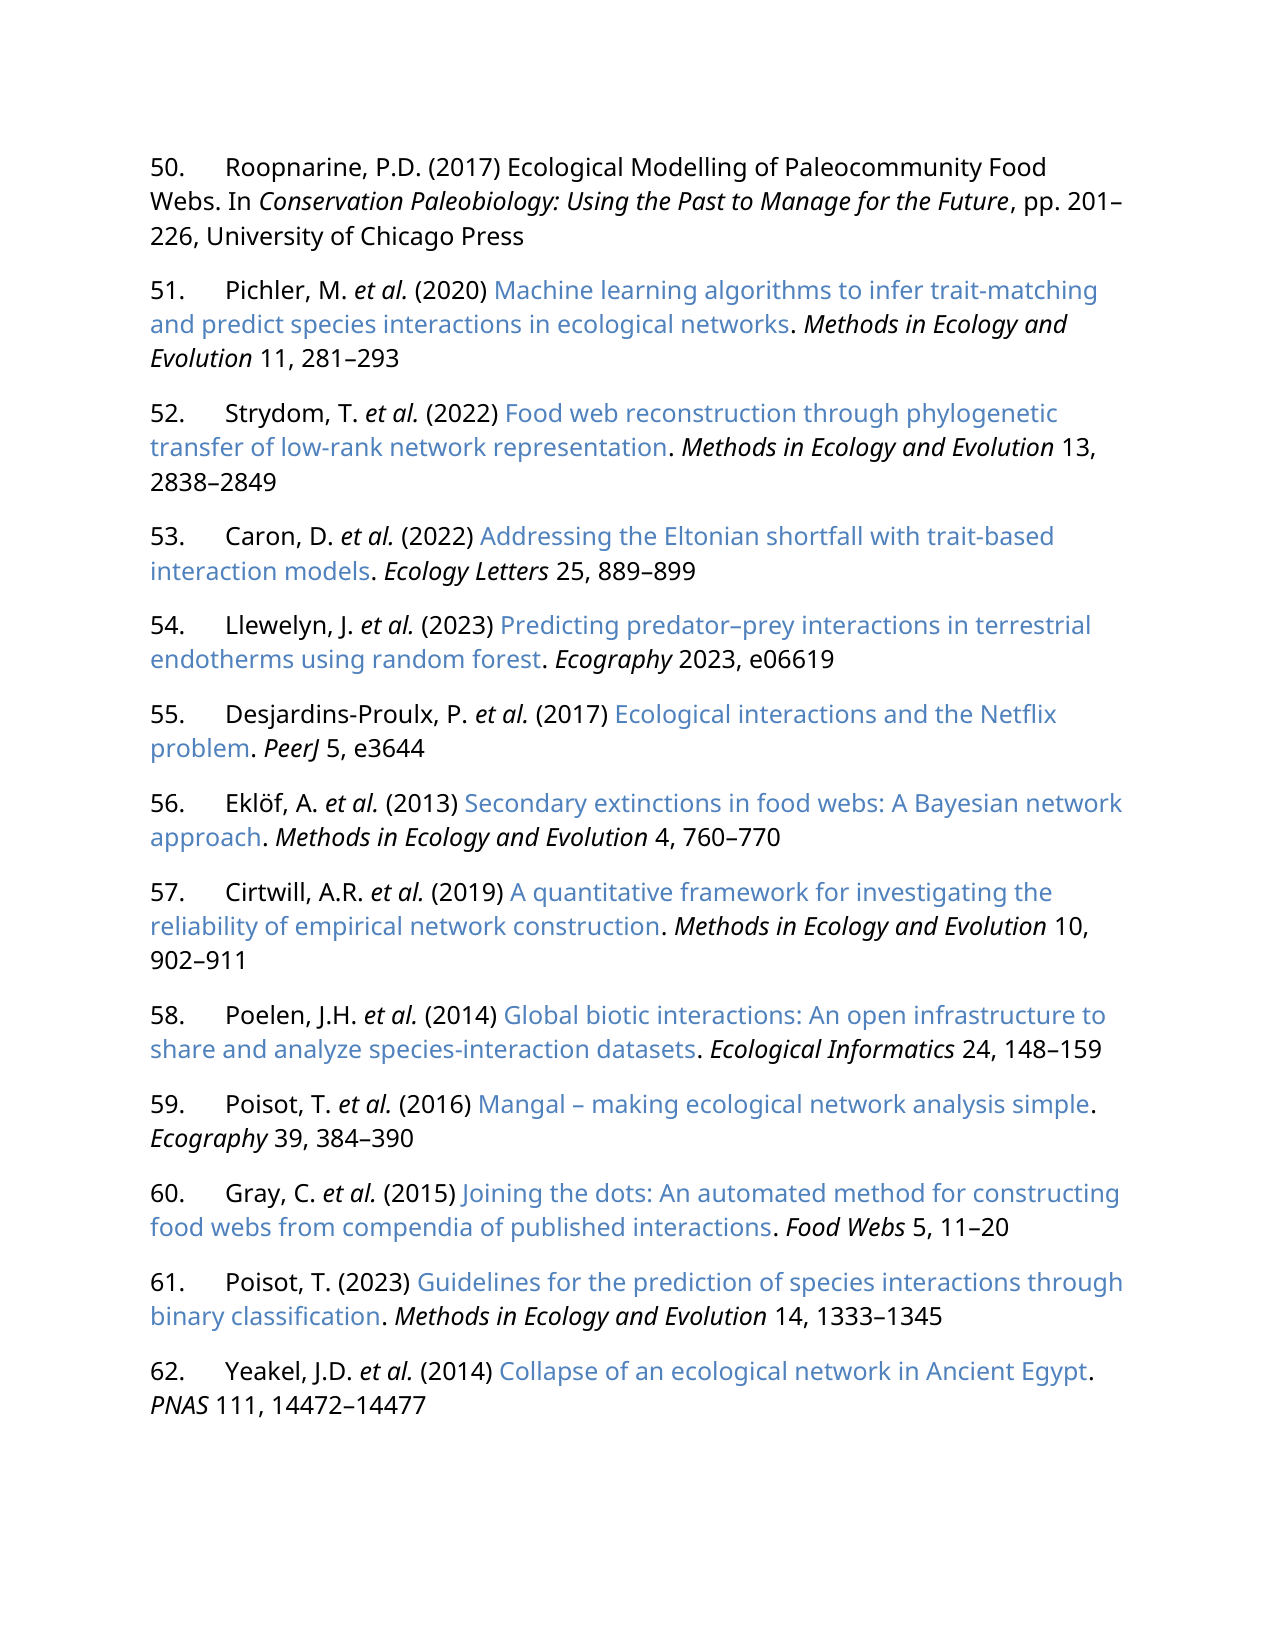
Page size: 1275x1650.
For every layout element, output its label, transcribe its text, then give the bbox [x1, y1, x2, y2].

text 56. Eklöf, A. et al. (2013) Secondary extinctions in food webs: A Bayesian network approach. Methods in Ecology and Evolution 4, 760–770 [150, 786, 1125, 854]
text 61. Poisot, T. (2023) Guidelines for the prediction of species interactions through binary classification. Methods in Ecology and Evolution 14, 1333–1345 [150, 1265, 1125, 1333]
text 57. Cirtwill, A.R. et al. (2019) A quantitative framework for investigating the reliability of empirical network construction. Methods in Ecology and Evolution 10, 902–911 [150, 875, 1125, 977]
text 58. Poelen, J.H. et al. (2014) Global biotic interactions: An open infrastructure to share and analyze species-interaction datasets. Ecological Informatics 24, 148–159 [150, 998, 1125, 1066]
text 62. Yeakel, J.D. et al. (2014) Collapse of an ecological network in Ancient Egypt. PNAS 111, 14472–14477 [150, 1354, 1125, 1422]
text 52. Strydom, T. et al. (2022) Food web reconstruction through phylogenetic transfer of low-rank network representation. Methods in Ecology and Evolution 13, 2838–2849 [150, 396, 1125, 498]
text 51. Pichler, M. et al. (2020) Machine learning algorithms to infer trait-matching and predict species interactions in ecological networks. Methods in Ecology and Evolution 11, 281–293 [150, 273, 1125, 375]
text 50. Roopnarine, P.D. (2017) Ecological Modelling of Paleocommunity Food Webs. In Conservation Paleobiology: Using the Past to Manage for the Future, pp. 201–226, University of Chicago Press [150, 150, 1125, 252]
text 59. Poisot, T. et al. (2016) Mangal – making ecological network analysis simple. Ecography 39, 384–390 [150, 1087, 1125, 1155]
text 60. Gray, C. et al. (2015) Joining the dots: An automated method for constructing food webs from compendia of published interactions. Food Webs 5, 11–20 [150, 1176, 1125, 1244]
text 53. Caron, D. et al. (2022) Addressing the Eltonian shortfall with trait-based interaction models. Ecology Letters 25, 889–899 [150, 519, 1125, 587]
text 55. Desjardins-Proulx, P. et al. (2017) Ecological interactions and the Netflix problem. PeerJ 5, e3644 [150, 697, 1125, 765]
text 54. Llewelyn, J. et al. (2023) Predicting predator–prey interactions in terrestrial endotherms using random forest. Ecography 2023, e06619 [150, 608, 1125, 676]
